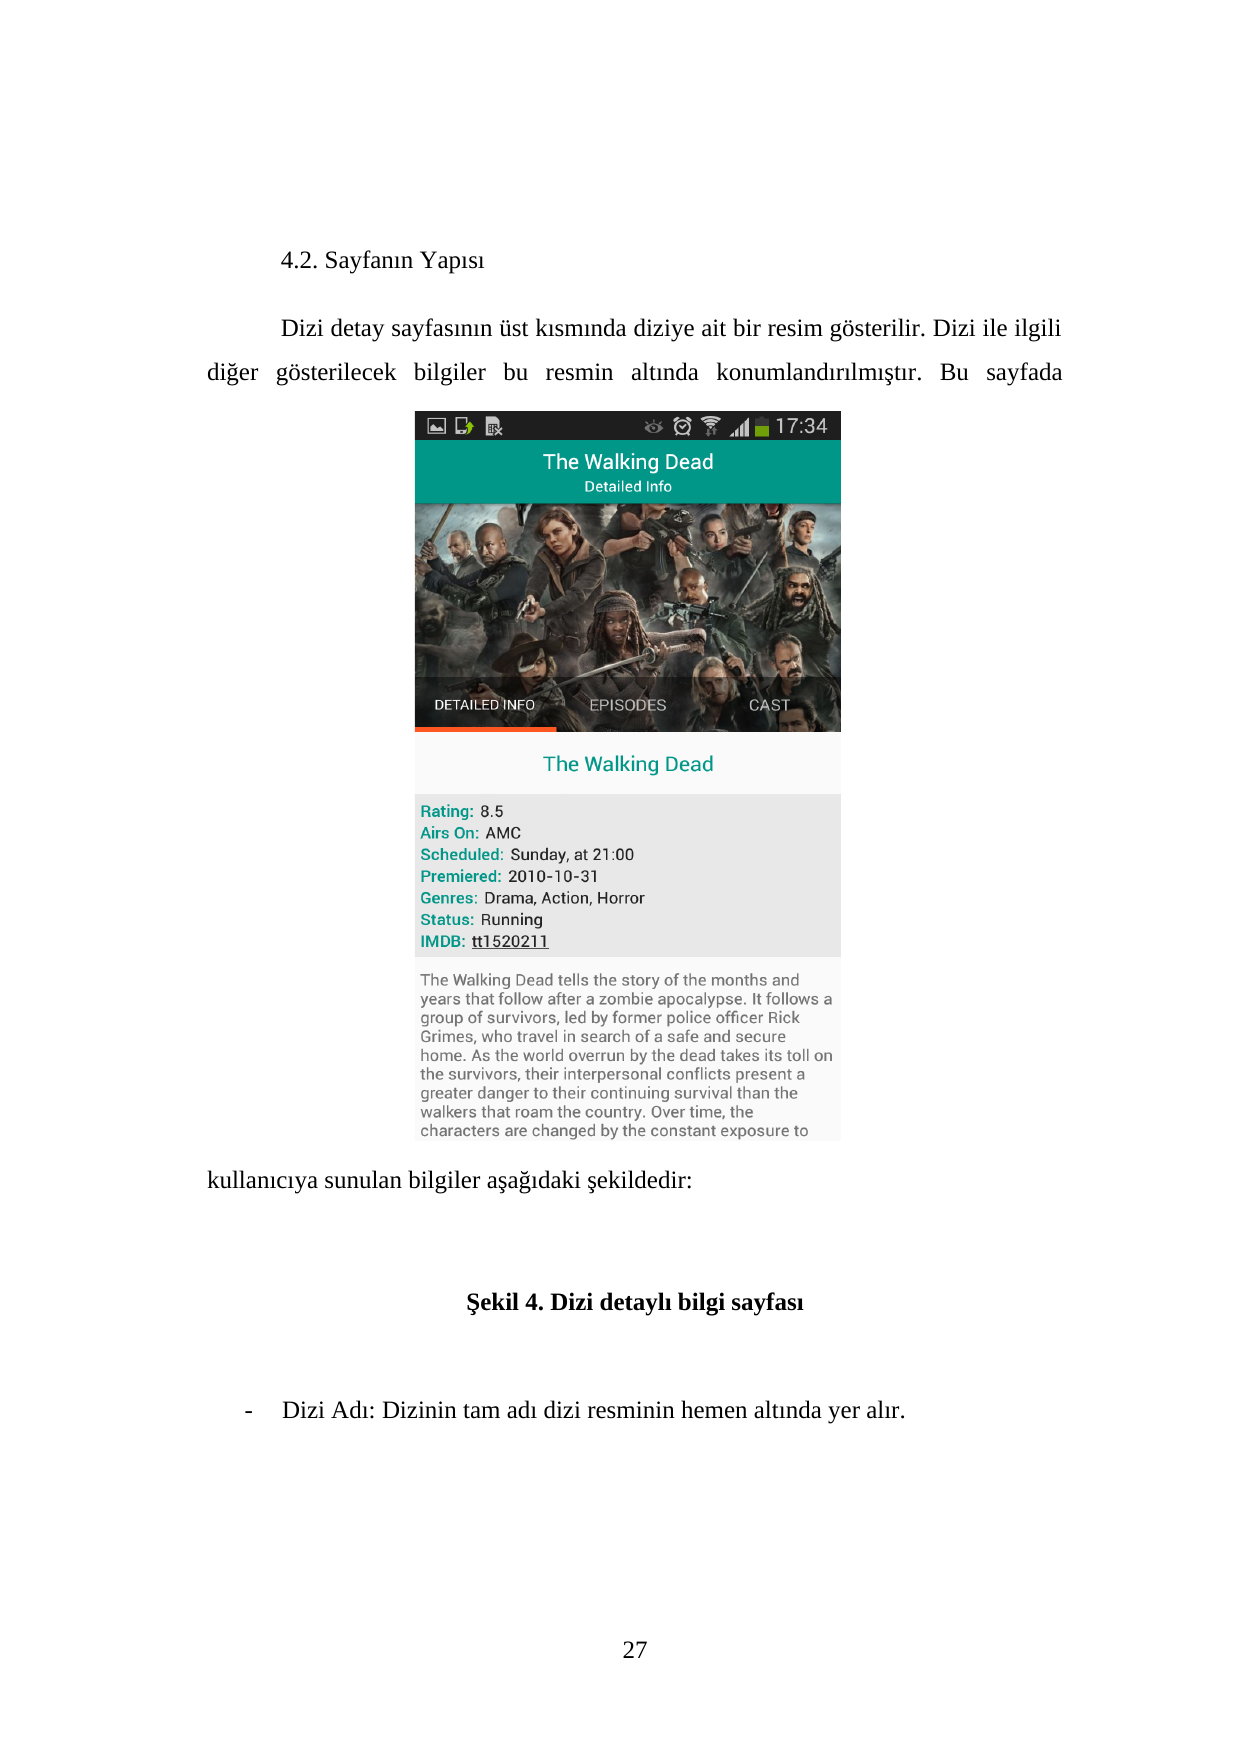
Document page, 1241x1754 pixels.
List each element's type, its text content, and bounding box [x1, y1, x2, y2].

list Dizi Adı: Dizinin tam adı dizi resminin hemen altında yer alır. [244, 1395, 1063, 1423]
text Şekil 4. Dizi detaylı bilgi sayfası [207, 1287, 1063, 1316]
picture [414, 411, 841, 1141]
text 4.2. Sayfanın Yapısı [207, 245, 1063, 274]
